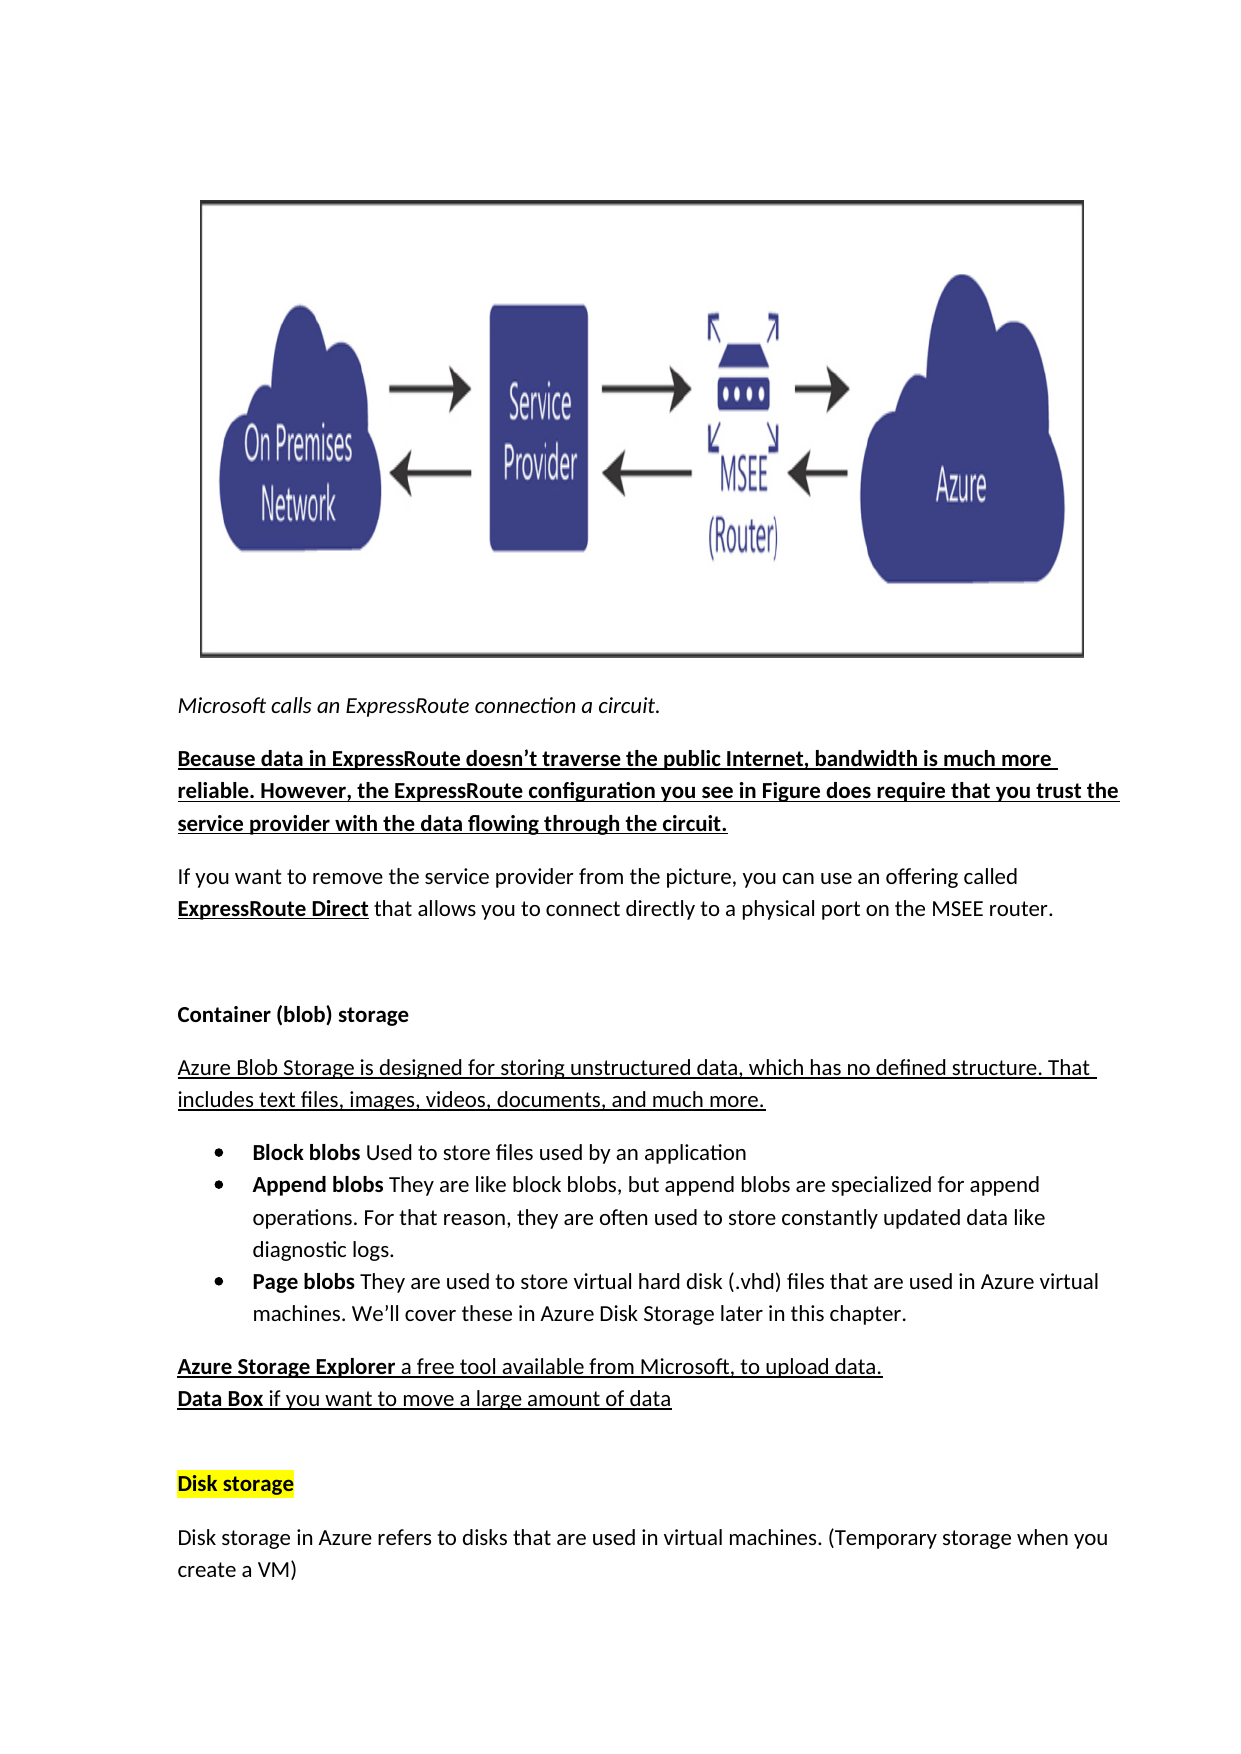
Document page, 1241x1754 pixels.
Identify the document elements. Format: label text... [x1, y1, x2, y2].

list Block blobs Used to store files used by an application [215, 1138, 1122, 1166]
list Page blobs They are used to store virtual hard disk (.vhd) files that are used in Azure virtual machines. We’ll cover these in Azure Disk Storage later in this chapter. [215, 1267, 1122, 1327]
text If you want to remove the service provider from the picture, you can use an offering called ExpressRoute Direct that allows you to connect directly to a physical port on the MSEE router. [177, 862, 1122, 922]
text Container (blob) storage [177, 1000, 1122, 1028]
picture [177, 177, 1098, 667]
text Disk storage in Azure refers to disks that are used in virtual machines. (Temporary storage when you create a VM) [177, 1523, 1122, 1583]
list Append blobs They are like block blobs, but append blobs are specialized for append operations. For that reason, they are often used to store constantly updated data like diagnostic logs. [215, 1170, 1122, 1263]
text Azure Storage Explorer a free tool available from Microsoft, to upload data. Data Box if you want to move a large amount of data [177, 1352, 1122, 1444]
text Azure Blob Storage is designed for storing unstructured data, which has no defined structure. That includes text files, images, videos, documents, and much more. [177, 1053, 1122, 1113]
text Disk storage [177, 1469, 1122, 1498]
text Because data in ExpressRoute doesn’t traverse the public Internet, bandwidth is much more reliable. However, the ExpressRoute configuration you see in Figure does require that you trust the service provider with the data flowing through the circuit. [177, 744, 1122, 837]
text Microsoft calls an ExpressRoute connection a circuit. [177, 691, 1122, 719]
